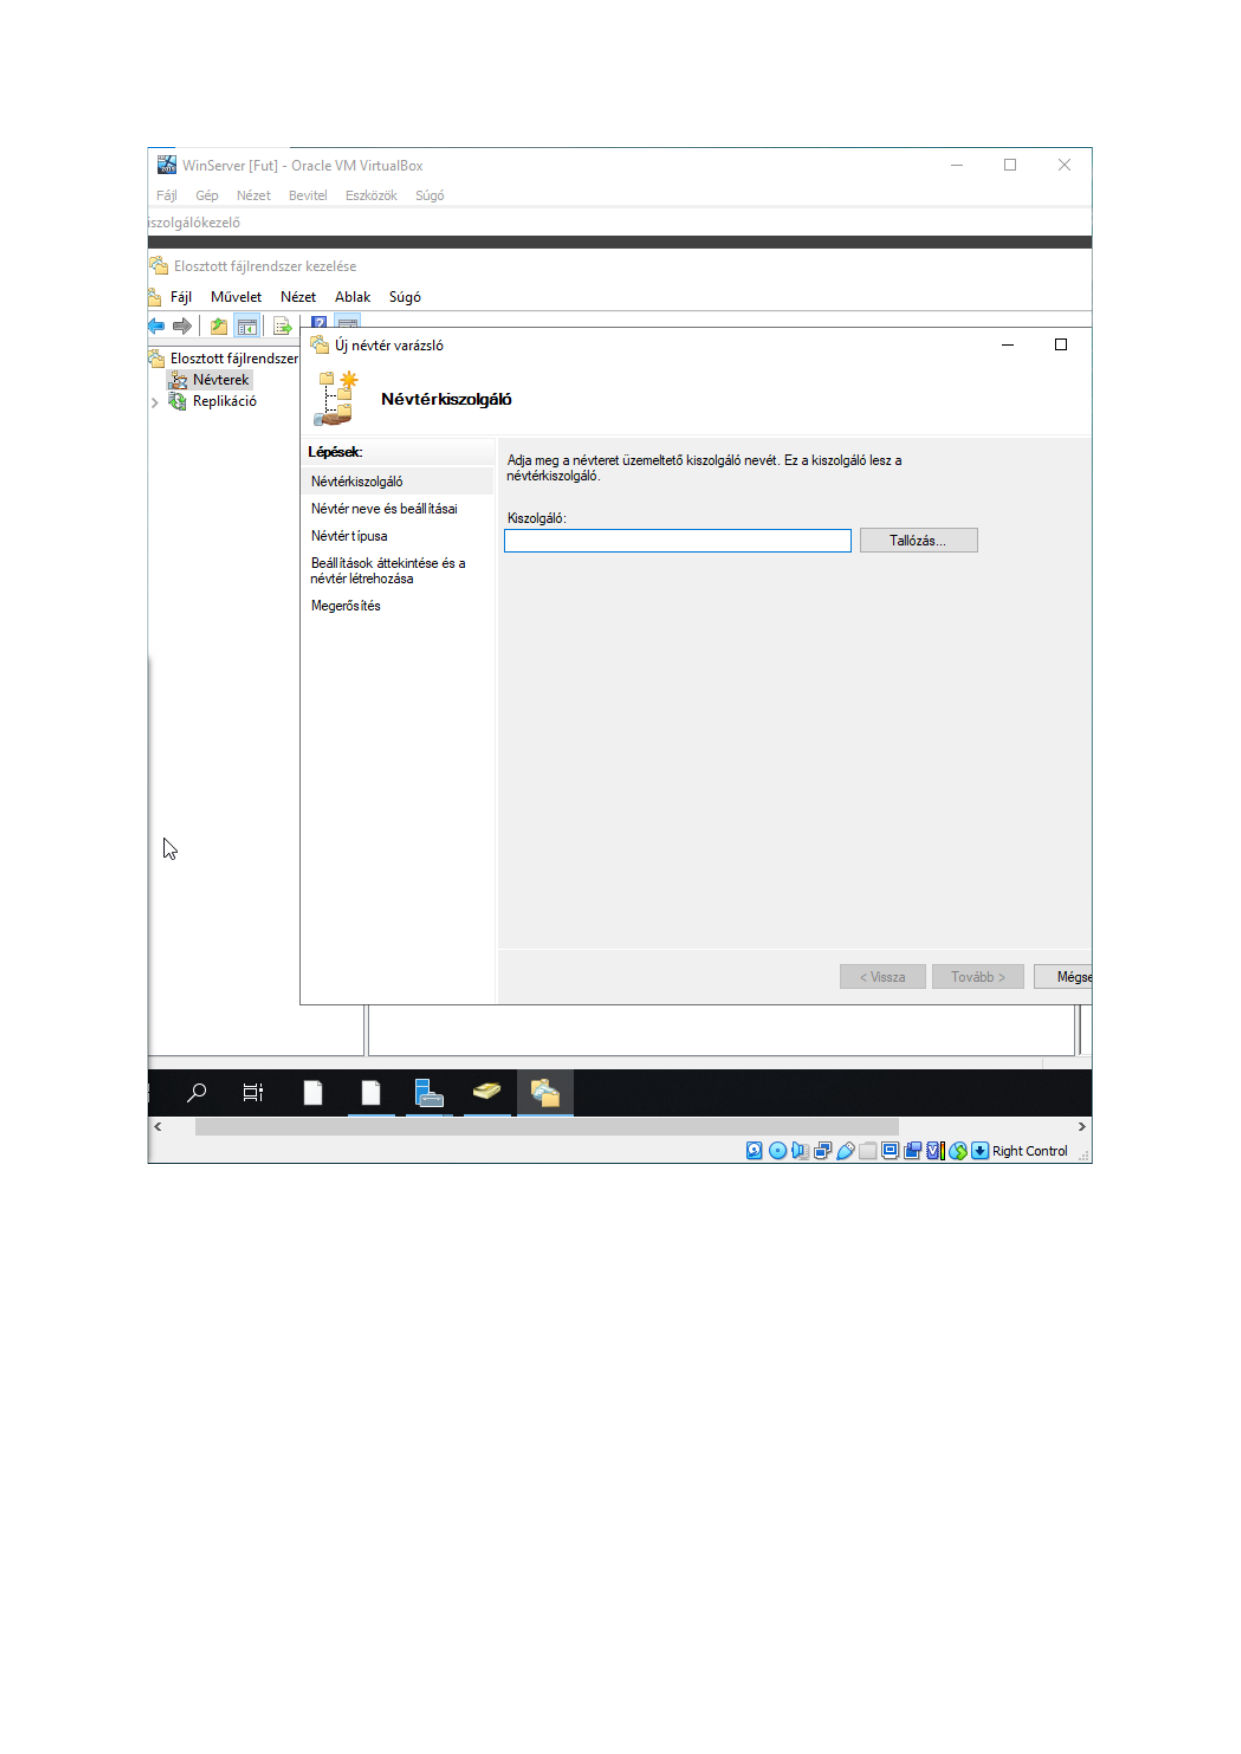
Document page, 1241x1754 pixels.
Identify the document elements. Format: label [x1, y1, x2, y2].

picture [147, 147, 1093, 1164]
